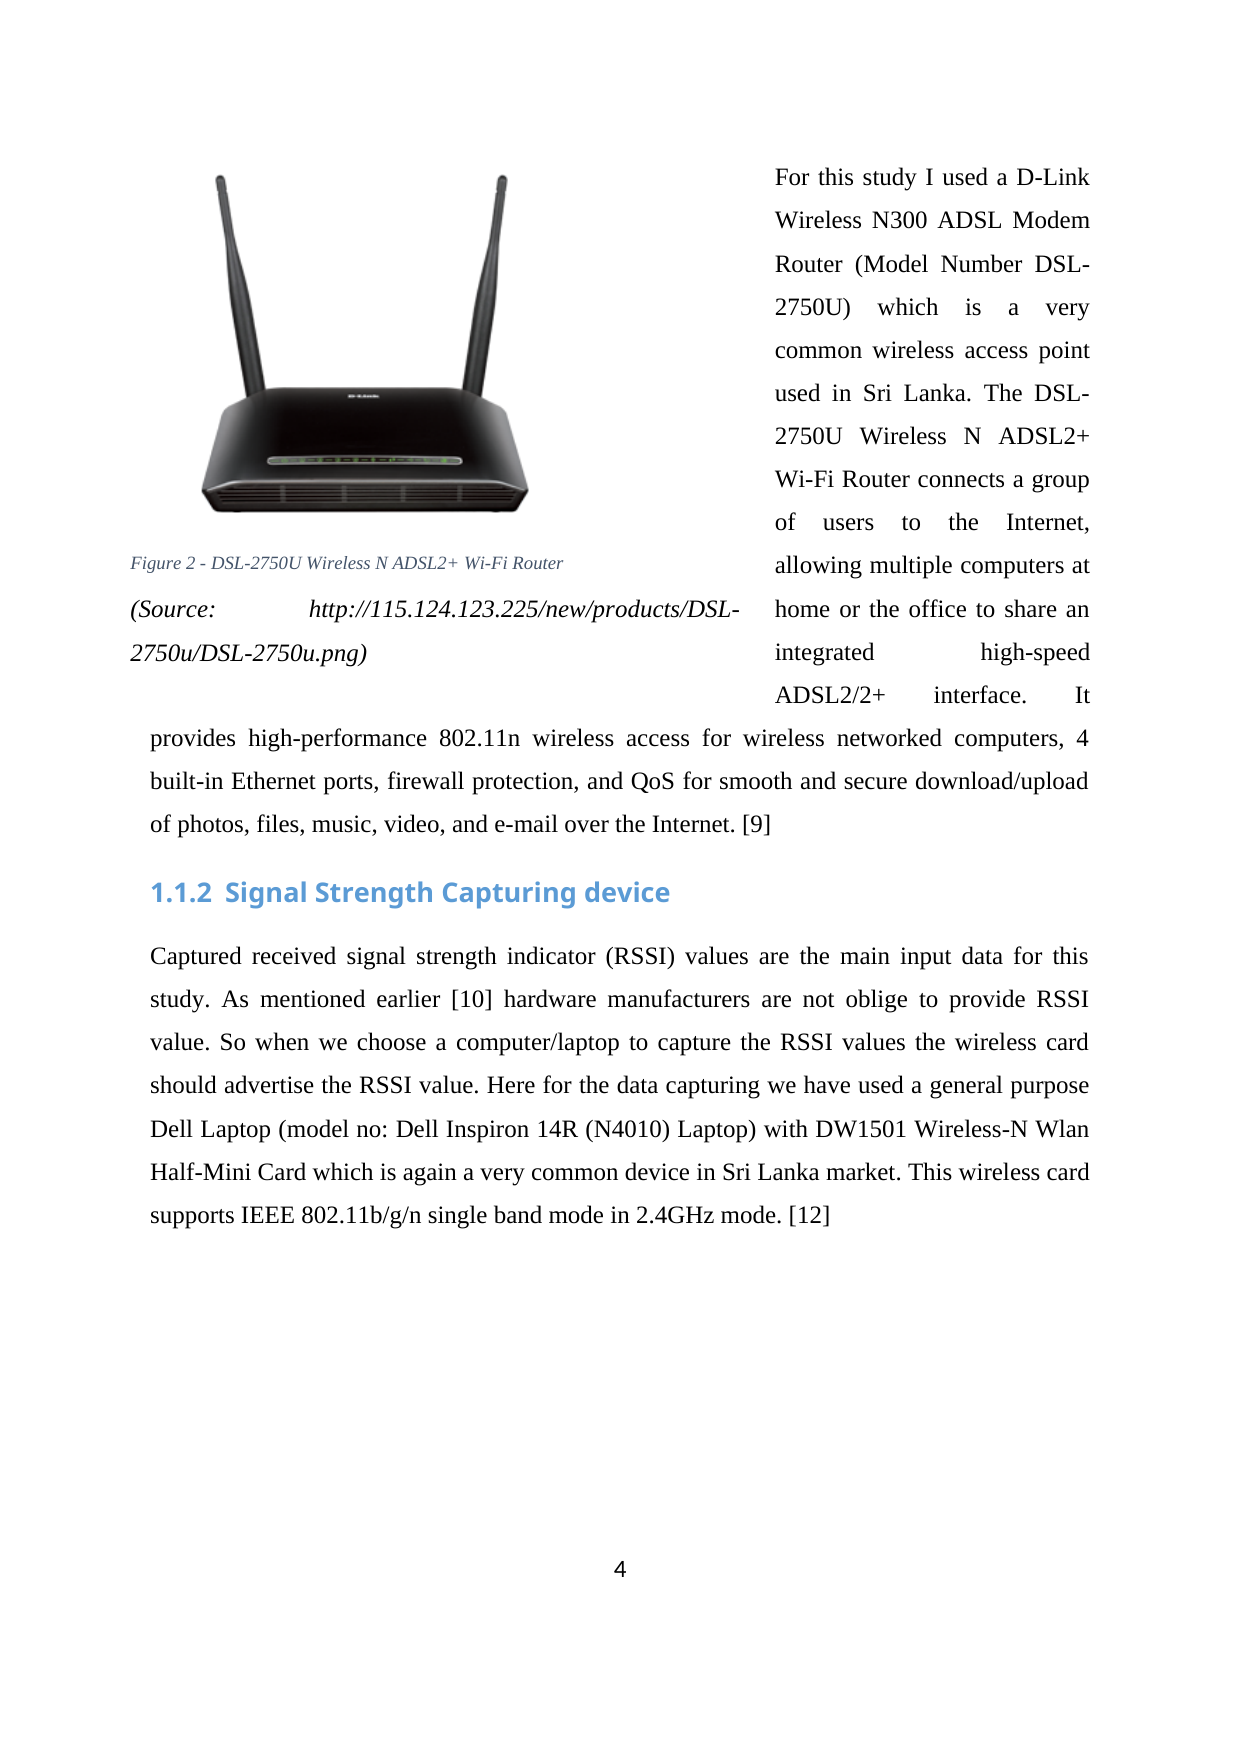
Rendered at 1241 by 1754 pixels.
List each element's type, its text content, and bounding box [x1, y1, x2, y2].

text For this study I used a D-Link Wireless N300 ADSL Modem Router (Model Number DSL-2750U) which is a very common wireless access point used in Sri Lanka. The DSL-2750U Wireless N ADSL2+ Wi-Fi Router connects a group of users to the Internet, allowing multiple computers at home or the office to share an integrated high-speed ADSL2/2+ interface. It provides high-performance 802.11n wireless access for wireless networked computers, 4 built-in Ethernet ports, firewall protection, and QoS for smooth and secure download/upload of photos, files, music, video, and e-mail over the Internet. [9] [150, 162, 1090, 838]
subtitle Signal Strength Capturing device [150, 873, 1090, 910]
picture [130, 171, 562, 522]
text Captured received signal strength indicator (RSSI) values are the main input data for this study. As mentioned earlier [10] hardware manufacturers are not oblige to provide RSSI value. So when we choose a computer/laptop to capture the RSSI values the wireless card should advertise the RSSI value. Here for the data capturing we have used a general purpose Dell Laptop (model no: Dell Inspiron 14R (N4010) Laptop) with DW1501 Wireless-N Wlan Half-Mini Card which is again a very common device in Sri Lanka market. This wireless card supports IEEE 802.11b/g/n single band mode in 2.4GHz mode. [12] [150, 941, 1090, 1229]
